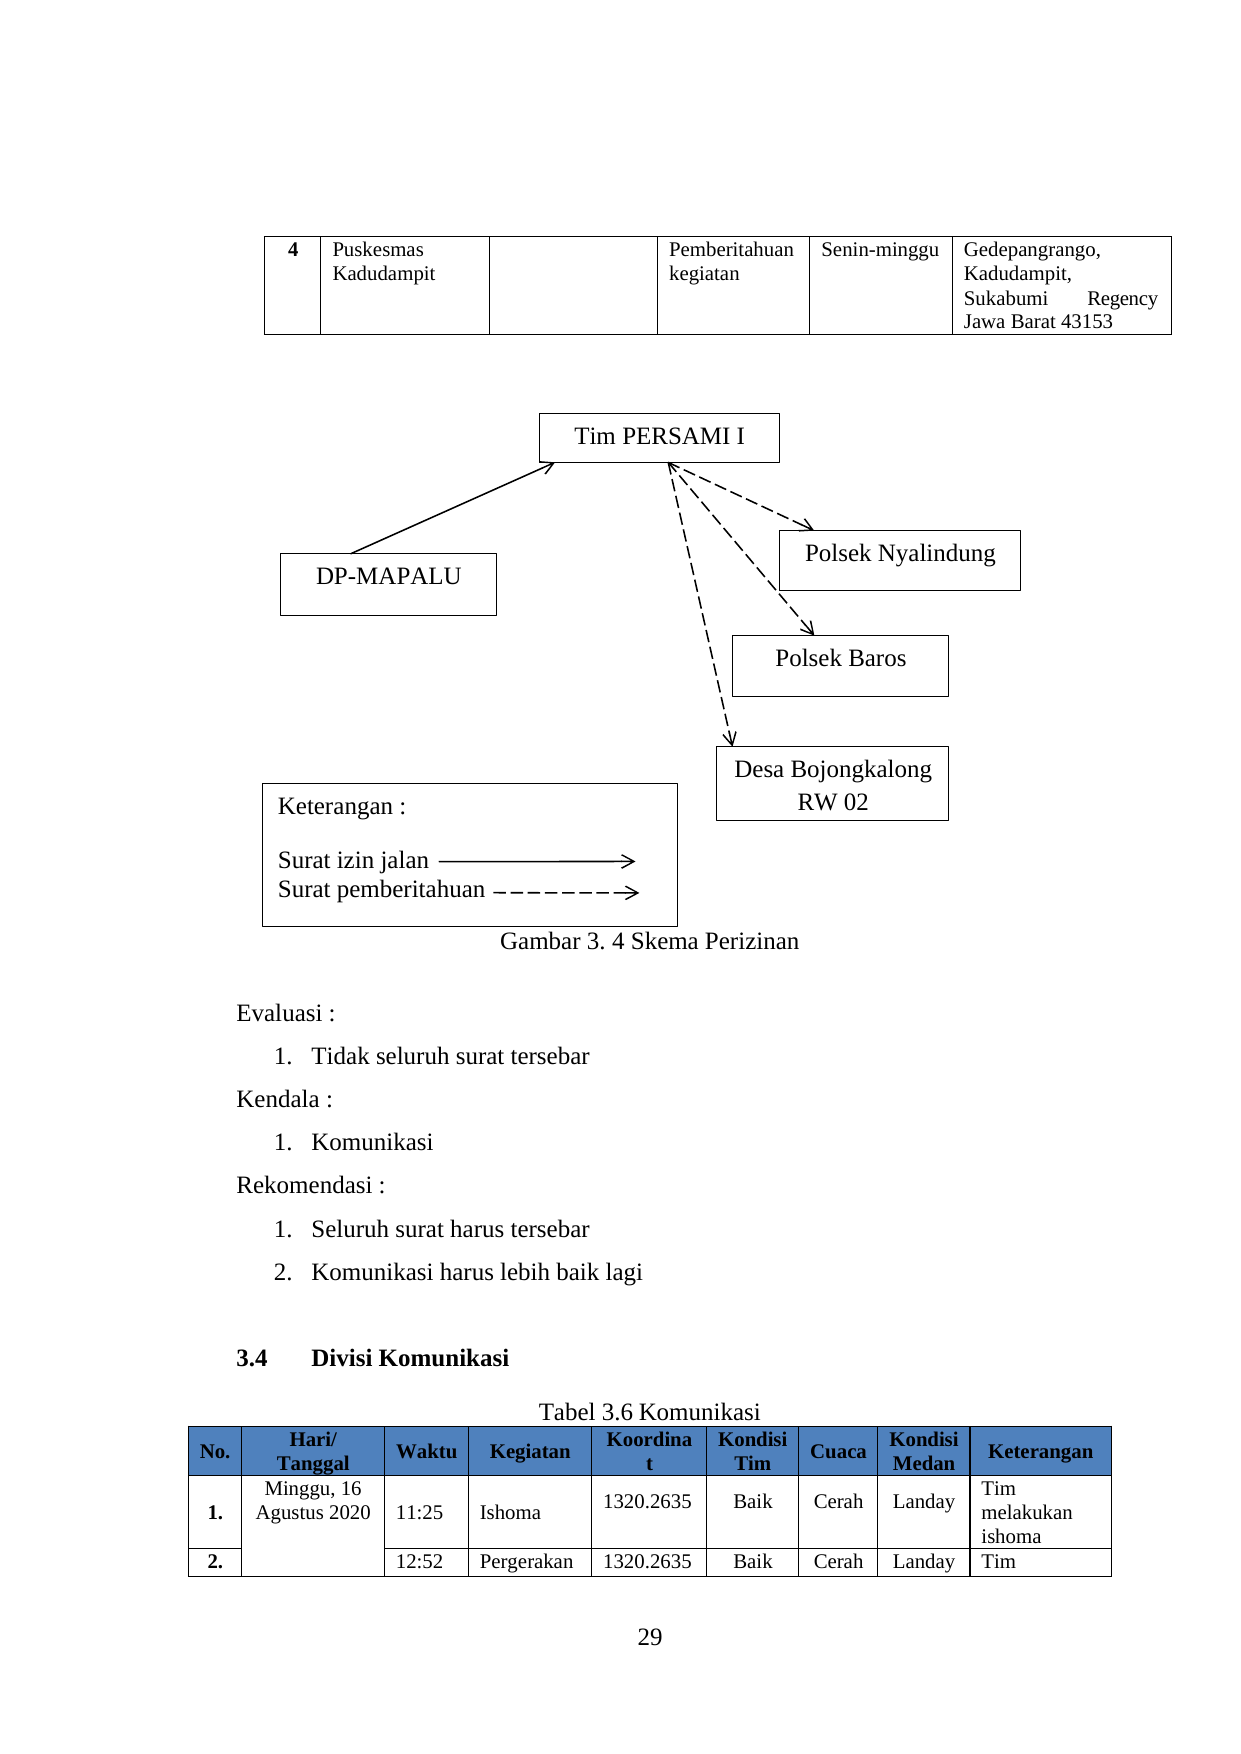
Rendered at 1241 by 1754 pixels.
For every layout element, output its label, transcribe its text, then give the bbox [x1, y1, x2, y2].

table_cell Baik [707, 1549, 798, 1576]
table_header Hari/Tanggal [242, 1427, 384, 1475]
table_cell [971, 1549, 1111, 1576]
table_cell Minggu, 16 Agustus 2020 [242, 1476, 384, 1576]
table_cell 4 [265, 237, 320, 333]
table_header Keterangan [971, 1427, 1111, 1475]
table_cell [490, 237, 657, 333]
table_cell Ishoma [469, 1476, 591, 1548]
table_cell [469, 1549, 591, 1576]
text Tabel 3.6 Komunikasi [236, 1397, 1063, 1426]
table_cell Senin-minggu [810, 237, 952, 333]
table_cell 11:25 [385, 1476, 468, 1548]
table_header Kondisi Tim [707, 1427, 798, 1475]
list Seluruh surat harus tersebar [274, 1214, 1063, 1242]
table_cell Landay [878, 1549, 969, 1576]
list Komunikasi [274, 1127, 1063, 1156]
text Rekomendasi : [236, 1171, 1063, 1199]
table_cell 2. [189, 1549, 241, 1576]
table_header Kegiatan [469, 1427, 591, 1475]
table_cell Cerah [799, 1476, 877, 1548]
table_header Koordinat [592, 1427, 706, 1475]
table_cell 12:52 [385, 1549, 468, 1576]
table_cell Landay [878, 1476, 969, 1548]
table_header Waktu [385, 1427, 468, 1475]
text Evaluasi : [236, 998, 1063, 1027]
list Tidak seluruh surat tersebar [274, 1041, 1063, 1070]
table_header Cuaca [799, 1427, 877, 1475]
text Kendala : [236, 1084, 1063, 1113]
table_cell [321, 237, 489, 333]
text Gambar 3. 4 Skema Perizinan [236, 926, 1063, 955]
list Divisi Komunikasi [236, 1343, 1063, 1372]
table_cell Baik [707, 1476, 798, 1548]
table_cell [953, 237, 1171, 333]
table_cell 1320.2635 [592, 1476, 706, 1548]
table_cell 1320.2635 [592, 1549, 706, 1576]
table_header Kondisi Medan [878, 1427, 969, 1475]
table_cell Tim melakukan ishoma [971, 1476, 1111, 1548]
table_cell Cerah [799, 1549, 877, 1576]
list Komunikasi harus lebih baik lagi [274, 1257, 1063, 1286]
table_cell 1. [189, 1476, 241, 1548]
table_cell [658, 237, 809, 333]
table_header No. [189, 1427, 241, 1475]
